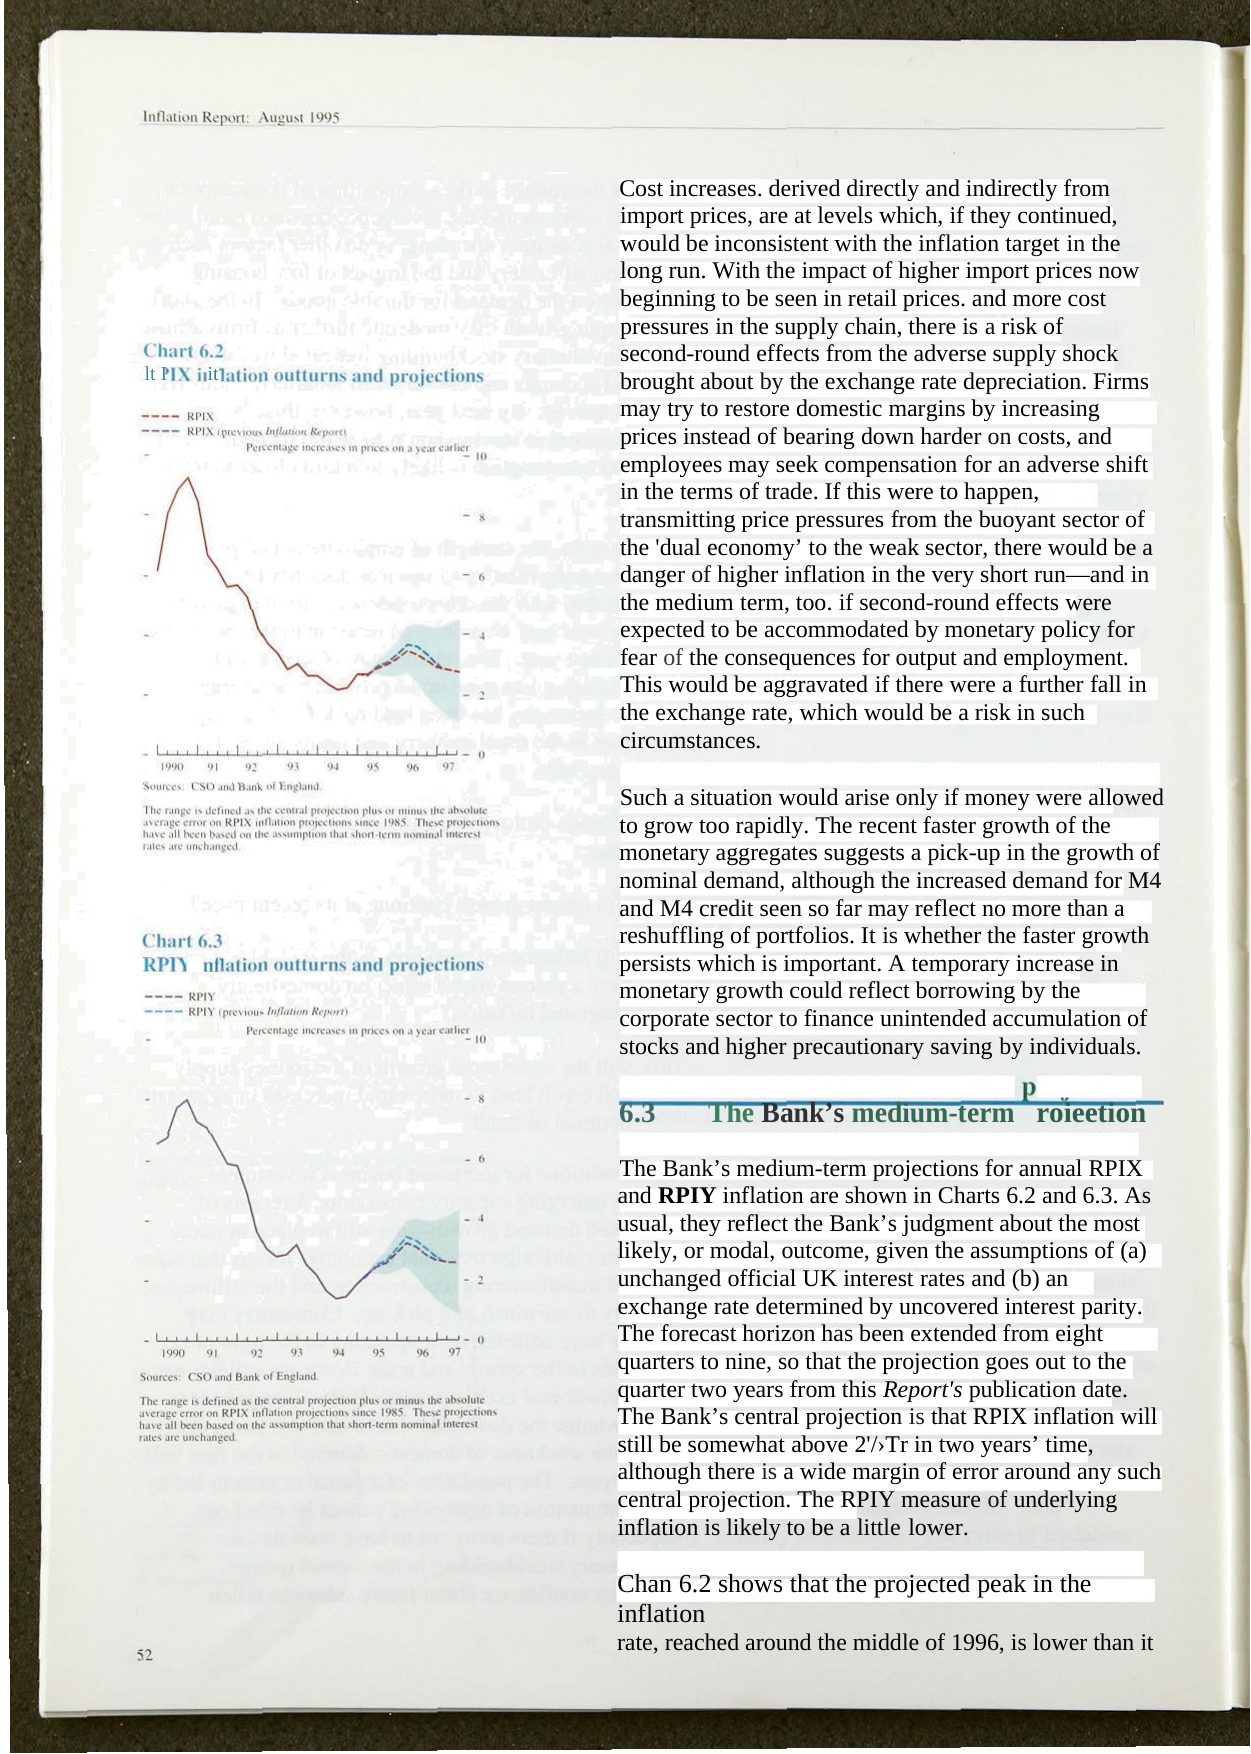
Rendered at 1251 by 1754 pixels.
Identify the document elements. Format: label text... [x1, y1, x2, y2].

subtitle Chan 6.2 shows that the projected peak in the inflation [617, 1568, 1173, 1628]
text rate, reached around the middle of 1996, is lower than it [617, 1628, 1173, 1656]
text Cost increases. derived directly and indirectly from import prices, are at levels which, if they continued, would be inconsistent with the inflation target in the long run. With the impact of higher import prices now beginning to be seen in retail prices. and more cost pressures in the supply chain, there is a risk of [619, 174, 1160, 339]
picture [4, 0, 1250, 1753]
list The Bank’s medium-term roieetion [619, 1095, 1173, 1128]
text Such a situation would arise only if money were allowed to grow too rapidly. The recent faster growth of the monetary aggregates suggests a pick-up in the growth of nominal demand, although the increased demand for M4 and M4 credit seen so far may reflect no more than a reshuffling of portfolios. It is whether the faster growth persists which is important. A temporary increase in monetary growth could reflect borrowing by the corporate sector to finance unintended accumulation of stocks and higher precautionary saving by individuals. [619, 783, 1167, 1059]
text second-round effects from the adverse supply shock brought about by the exchange rate depreciation. Firms may try to restore domestic margins by increasing prices instead of bearing down harder on costs, and employees may seek compensation for an adverse shift in the terms of trade. If this were to happen, transmitting price pressures from the buoyant sector of the 'dual economy’ to the weak sector, there would be a danger of higher inflation in the very short run—and in the medium term, too. if second-round effects were expected to be accommodated by monetary policy for fear of the consequences for output and employment. This would be aggravated if there were a further fall in the exchange rate, which would be a risk in such circumstances. [620, 339, 1160, 753]
text The Bank’s medium-term projections for annual RPIX and RPIY inflation are shown in Charts 6.2 and 6.3. As usual, they reflect the Bank’s judgment about the most likely, or modal, outcome, given the assumptions of (a) unchanged official UK interest rates and (b) an exchange rate determined by uncovered interest parity. The forecast horizon has been extended from eight quarters to nine, so that the projection goes out to the quarter two years from this Report's publication date. The Bank’s central projection is that RPIX inflation will still be somewhat above 2'/›Tr in two years’ time, although there is a wide margin of error around any such central projection. The RPIY measure of underlying inflation is likely to be a little lower. [617, 1154, 1162, 1540]
text lt I it [144, 362, 222, 385]
